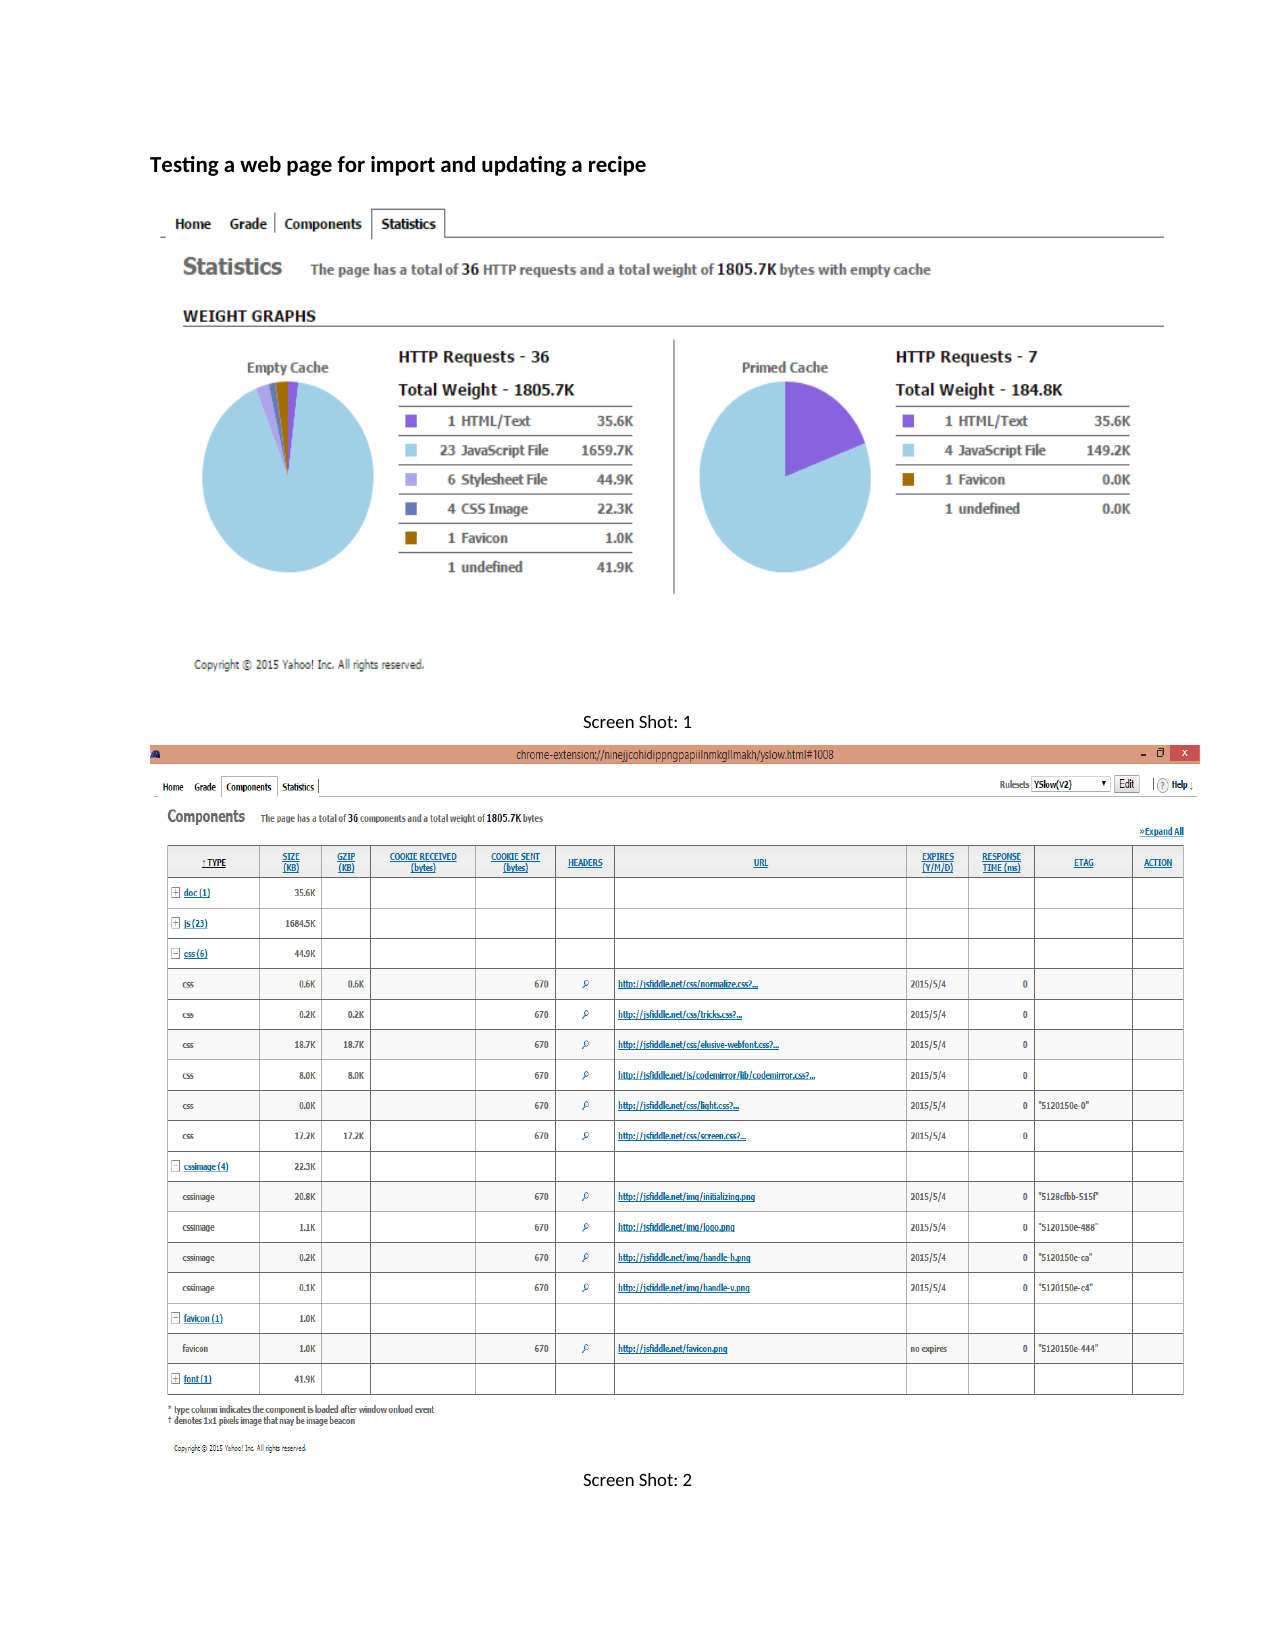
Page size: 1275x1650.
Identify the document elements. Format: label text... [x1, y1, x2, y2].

list Screen Shot: 1 [150, 711, 1125, 733]
picture [150, 192, 1164, 697]
list Screen Shot: 2 [150, 1468, 1125, 1491]
picture [150, 745, 1200, 1455]
list Testing a web page for import and updating a recipe [150, 150, 1125, 178]
